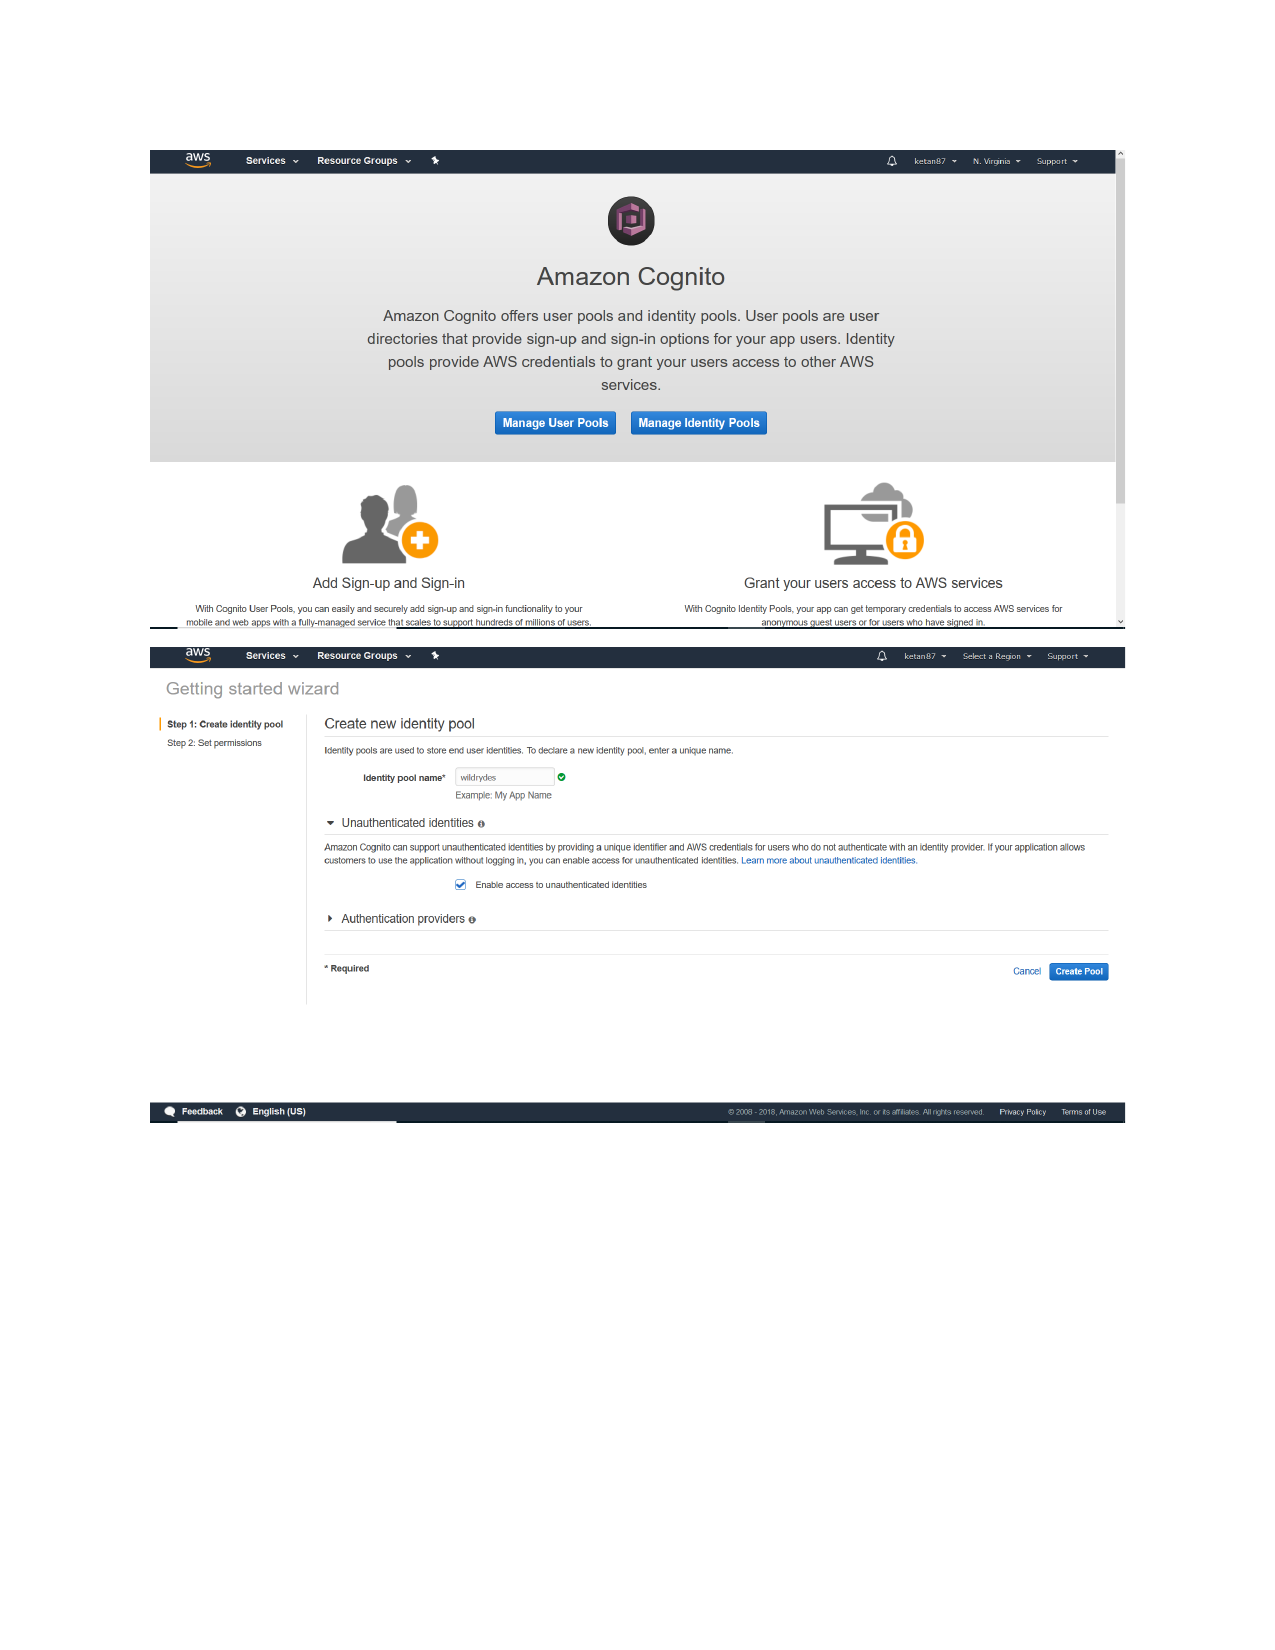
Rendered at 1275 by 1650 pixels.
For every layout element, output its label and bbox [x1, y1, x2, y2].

picture [150, 647, 1125, 1123]
picture [150, 150, 1125, 629]
